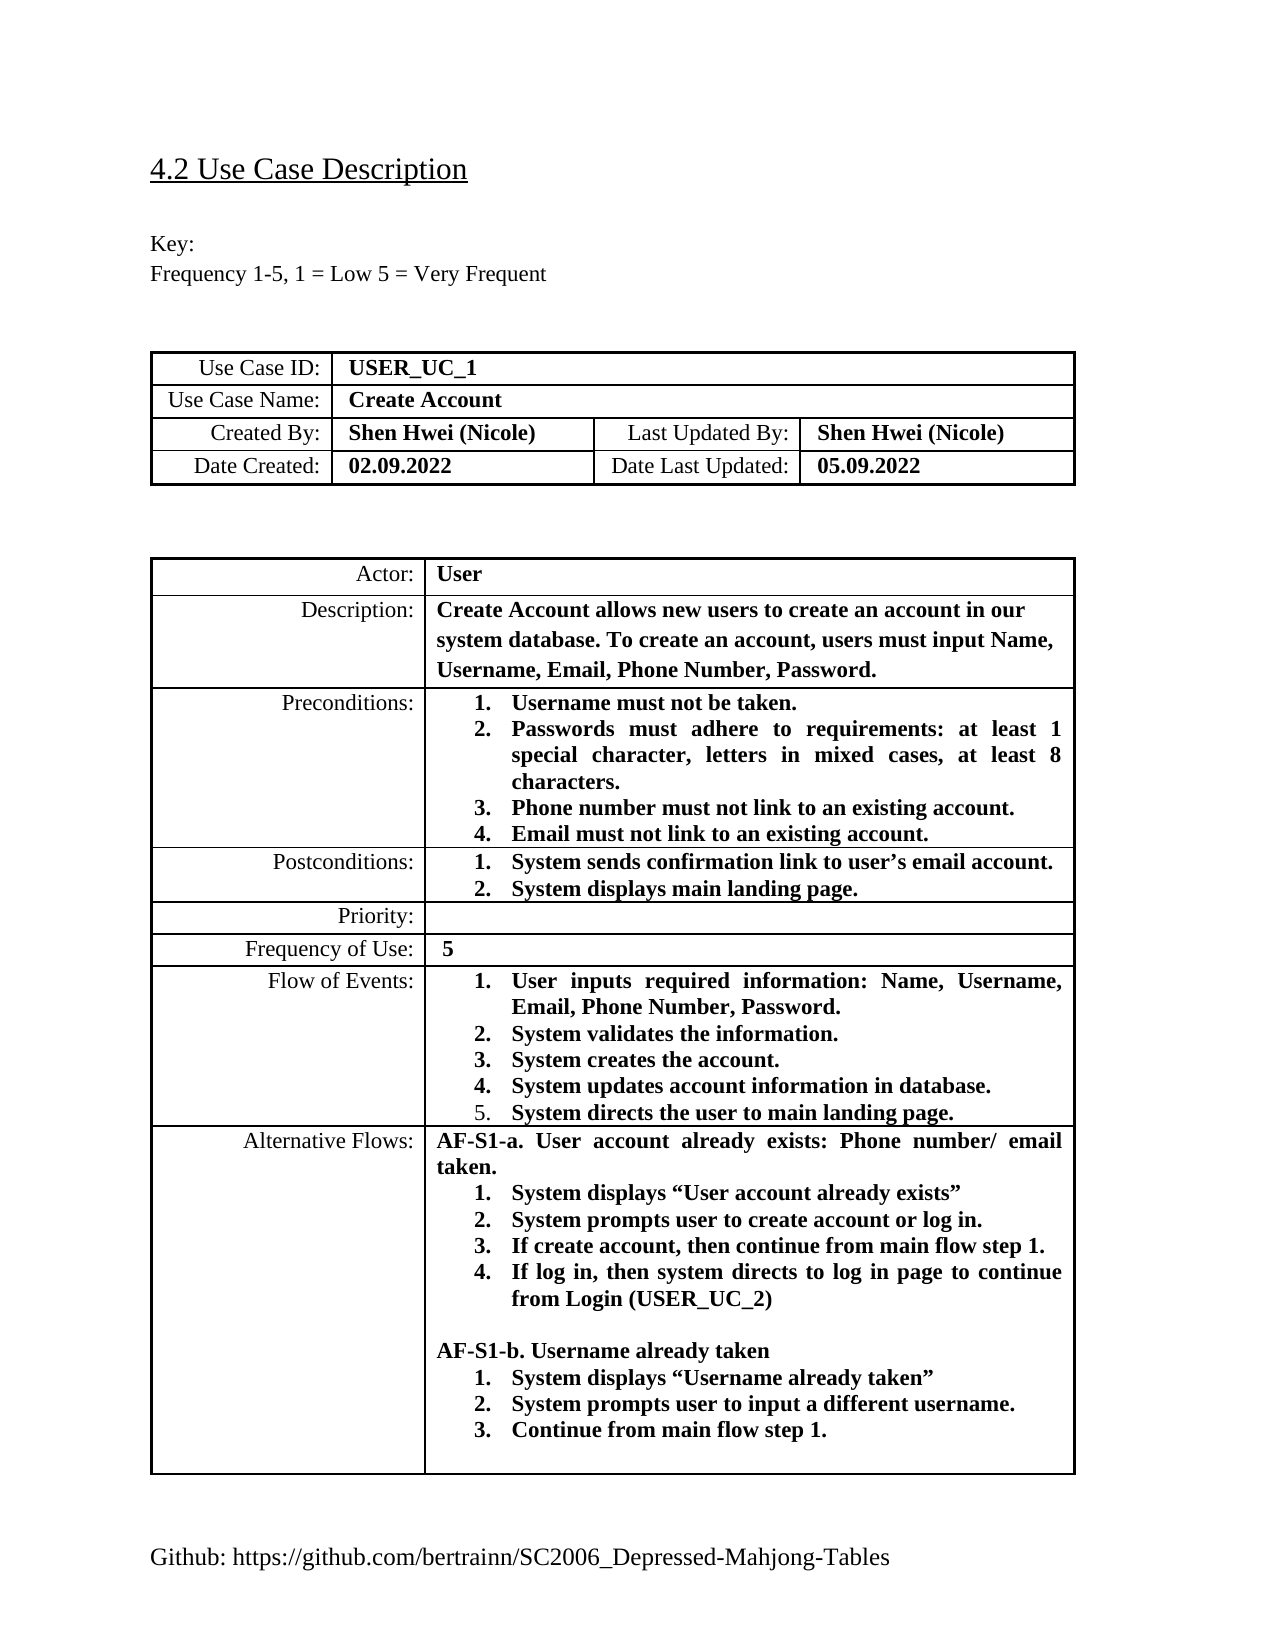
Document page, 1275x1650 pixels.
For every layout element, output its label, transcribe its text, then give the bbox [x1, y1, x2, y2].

table_cell Priority: [153, 903, 424, 933]
table_cell 02.09.2022 [333, 452, 593, 482]
subtitle 4.2 Use Case Description [150, 150, 1125, 186]
table_cell 5 [426, 935, 1073, 965]
table_cell Username must not be taken. Passwords must adhere to requirements: at least 1 special character, letters in mixed cases, at least 8 characters. Phone number must not link to an existing account. Email must not link to an existing account. [426, 689, 1073, 847]
table_cell Use Case Name: [153, 386, 331, 417]
table_cell Last Updated By: [595, 419, 799, 450]
table_cell [426, 903, 1073, 933]
table_header USER_UC_1 [333, 354, 1073, 384]
text Frequency 1-5, 1 = Low 5 = Very Frequent [150, 260, 1125, 286]
table_cell Frequency of Use: [153, 935, 424, 965]
table_header User [426, 560, 1073, 594]
table_cell Shen Hwei (Nicole) [801, 419, 1073, 450]
table_cell Shen Hwei (Nicole) [333, 419, 593, 450]
table_cell User inputs required information: Name, Username, Email, Phone Number, Password. System validates the information. System creates the account. System updates account information in database. System directs the user to main landing page. [426, 967, 1073, 1125]
text Key: [150, 230, 1125, 256]
table_header Actor: [153, 560, 424, 594]
table_cell Create Account [333, 386, 1073, 417]
table_cell Flow of Events: [153, 967, 424, 1125]
table_cell Date Created: [153, 451, 331, 482]
table_cell Create Account allows new users to create an account in our system database. To create an account, users must input Name, Username, Email, Phone Number, Password. [426, 596, 1073, 687]
table_cell Date Last Updated: [595, 451, 799, 482]
table_cell System sends confirmation link to user’s email account. System displays main landing page. [426, 848, 1073, 901]
table_cell 05.09.2022 [801, 452, 1073, 482]
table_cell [426, 1127, 1073, 1473]
table_cell Alternative Flows: [153, 1127, 424, 1473]
table_cell Description: [153, 596, 424, 687]
table_cell Created By: [153, 419, 331, 450]
table_header Use Case ID: [153, 354, 331, 384]
table_cell Postconditions: [153, 848, 424, 901]
table_cell Preconditions: [153, 689, 424, 847]
